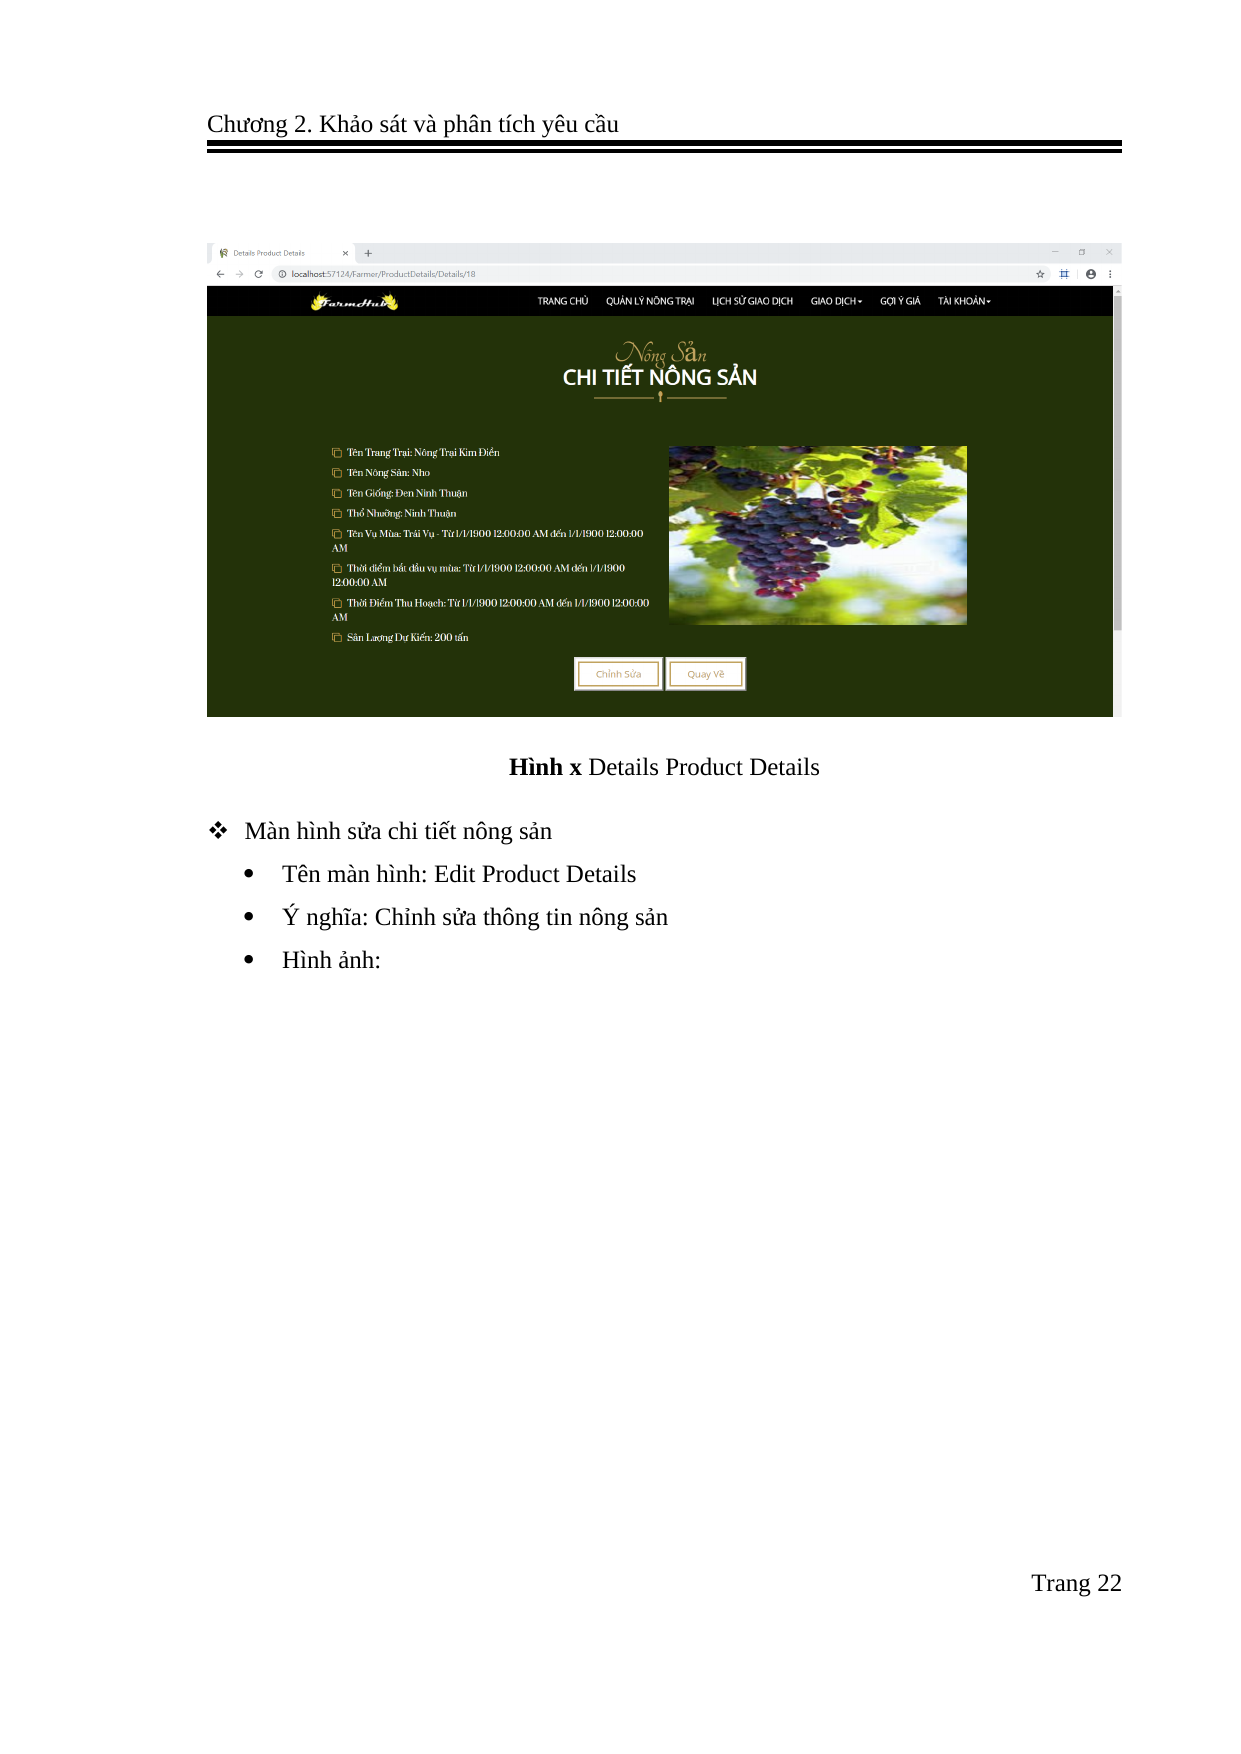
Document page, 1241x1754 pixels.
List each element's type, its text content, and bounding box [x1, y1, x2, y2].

list Tên màn hình: Edit Product Details [244, 859, 1122, 888]
list Ý nghĩa: Chỉnh sửa thông tin nông sản [244, 902, 1122, 931]
picture [207, 243, 1122, 717]
text Hình x Details Product Details [207, 752, 1122, 781]
list Hình ảnh: [244, 945, 1122, 974]
list Màn hình sửa chi tiết nông sản [207, 816, 1122, 844]
